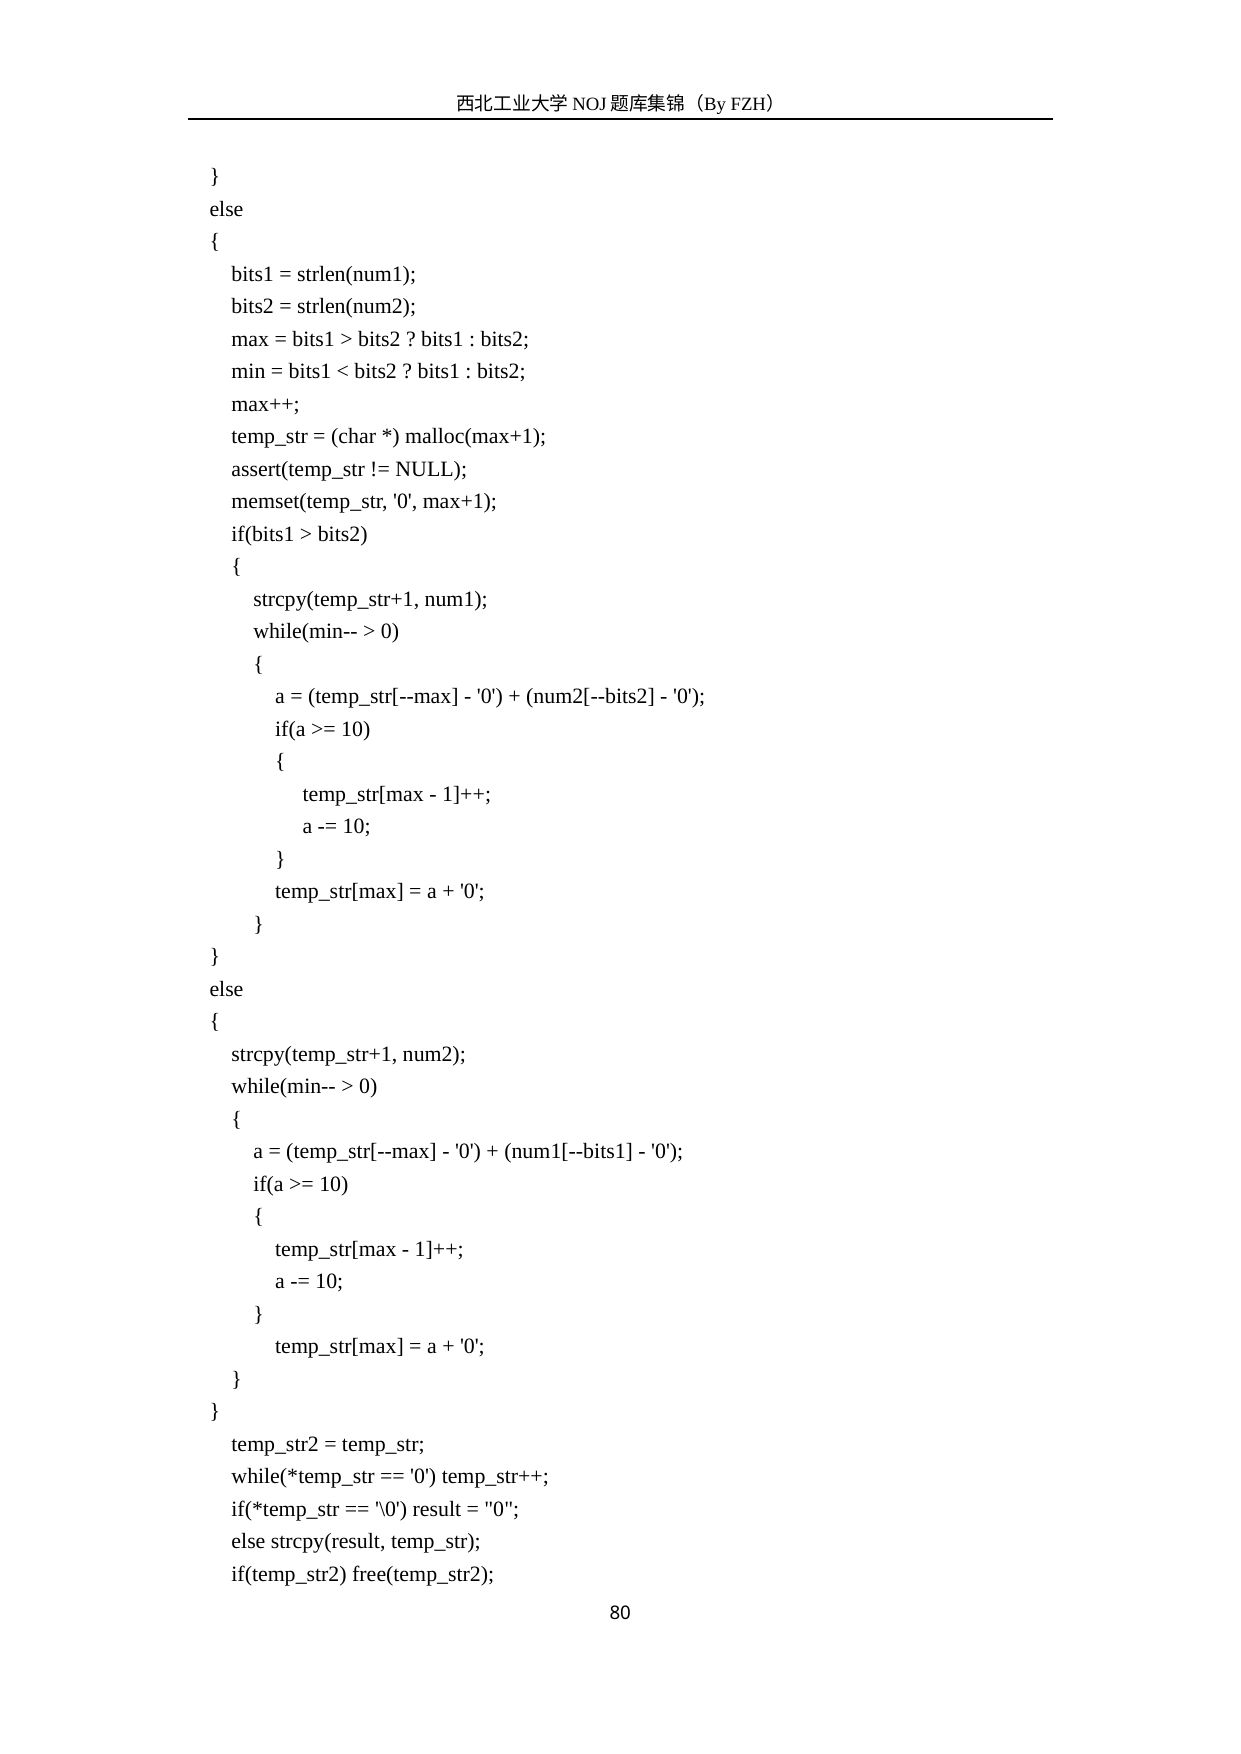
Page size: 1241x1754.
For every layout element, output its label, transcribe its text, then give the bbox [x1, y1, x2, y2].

text bits2 = strlen(num2); [187, 290, 1053, 322]
text { [187, 1102, 1053, 1135]
text a -= 10; [187, 1265, 1053, 1297]
text } [187, 1297, 1053, 1330]
text if(bits1 > bits2) [187, 517, 1053, 550]
text } [187, 1362, 1053, 1395]
text } [187, 940, 1053, 972]
text temp_str[max] = a + '0'; [187, 1330, 1053, 1362]
text } [187, 160, 1053, 192]
text else [187, 972, 1053, 1005]
text assert(temp_str != NULL); [187, 452, 1053, 485]
text a -= 10; [187, 810, 1053, 842]
text else strcpy(result, temp_str); [187, 1525, 1053, 1557]
text strcpy(temp_str+1, num1); [187, 582, 1053, 615]
text temp_str[max - 1]++; [187, 1232, 1053, 1265]
text { [187, 745, 1053, 777]
text temp_str[max - 1]++; [187, 777, 1053, 810]
text a = (temp_str[--max] - '0') + (num2[--bits2] - '0'); [187, 680, 1053, 712]
text while(*temp_str == '0') temp_str++; [187, 1460, 1053, 1492]
text while(min-- > 0) [187, 1070, 1053, 1102]
text if(temp_str2) free(temp_str2); [187, 1557, 1053, 1590]
text if(a >= 10) [187, 1167, 1053, 1200]
text while(min-- > 0) [187, 615, 1053, 647]
text } [187, 1395, 1053, 1427]
text if(*temp_str == '\0') result = "0"; [187, 1492, 1053, 1525]
text { [187, 647, 1053, 680]
text bits1 = strlen(num1); [187, 257, 1053, 290]
text else [187, 192, 1053, 225]
text max = bits1 > bits2 ? bits1 : bits2; [187, 322, 1053, 355]
text } [187, 842, 1053, 875]
text } [187, 907, 1053, 940]
text temp_str = (char *) malloc(max+1); [187, 420, 1053, 452]
text min = bits1 < bits2 ? bits1 : bits2; [187, 355, 1053, 387]
text strcpy(temp_str+1, num2); [187, 1037, 1053, 1070]
text temp_str[max] = a + '0'; [187, 875, 1053, 907]
text { [187, 1200, 1053, 1232]
text a = (temp_str[--max] - '0') + (num1[--bits1] - '0'); [187, 1135, 1053, 1167]
text temp_str2 = temp_str; [187, 1427, 1053, 1460]
text memset(temp_str, '0', max+1); [187, 485, 1053, 517]
text { [187, 1005, 1053, 1037]
text { [187, 550, 1053, 582]
text { [187, 225, 1053, 257]
text max++; [187, 387, 1053, 420]
text if(a >= 10) [187, 712, 1053, 745]
